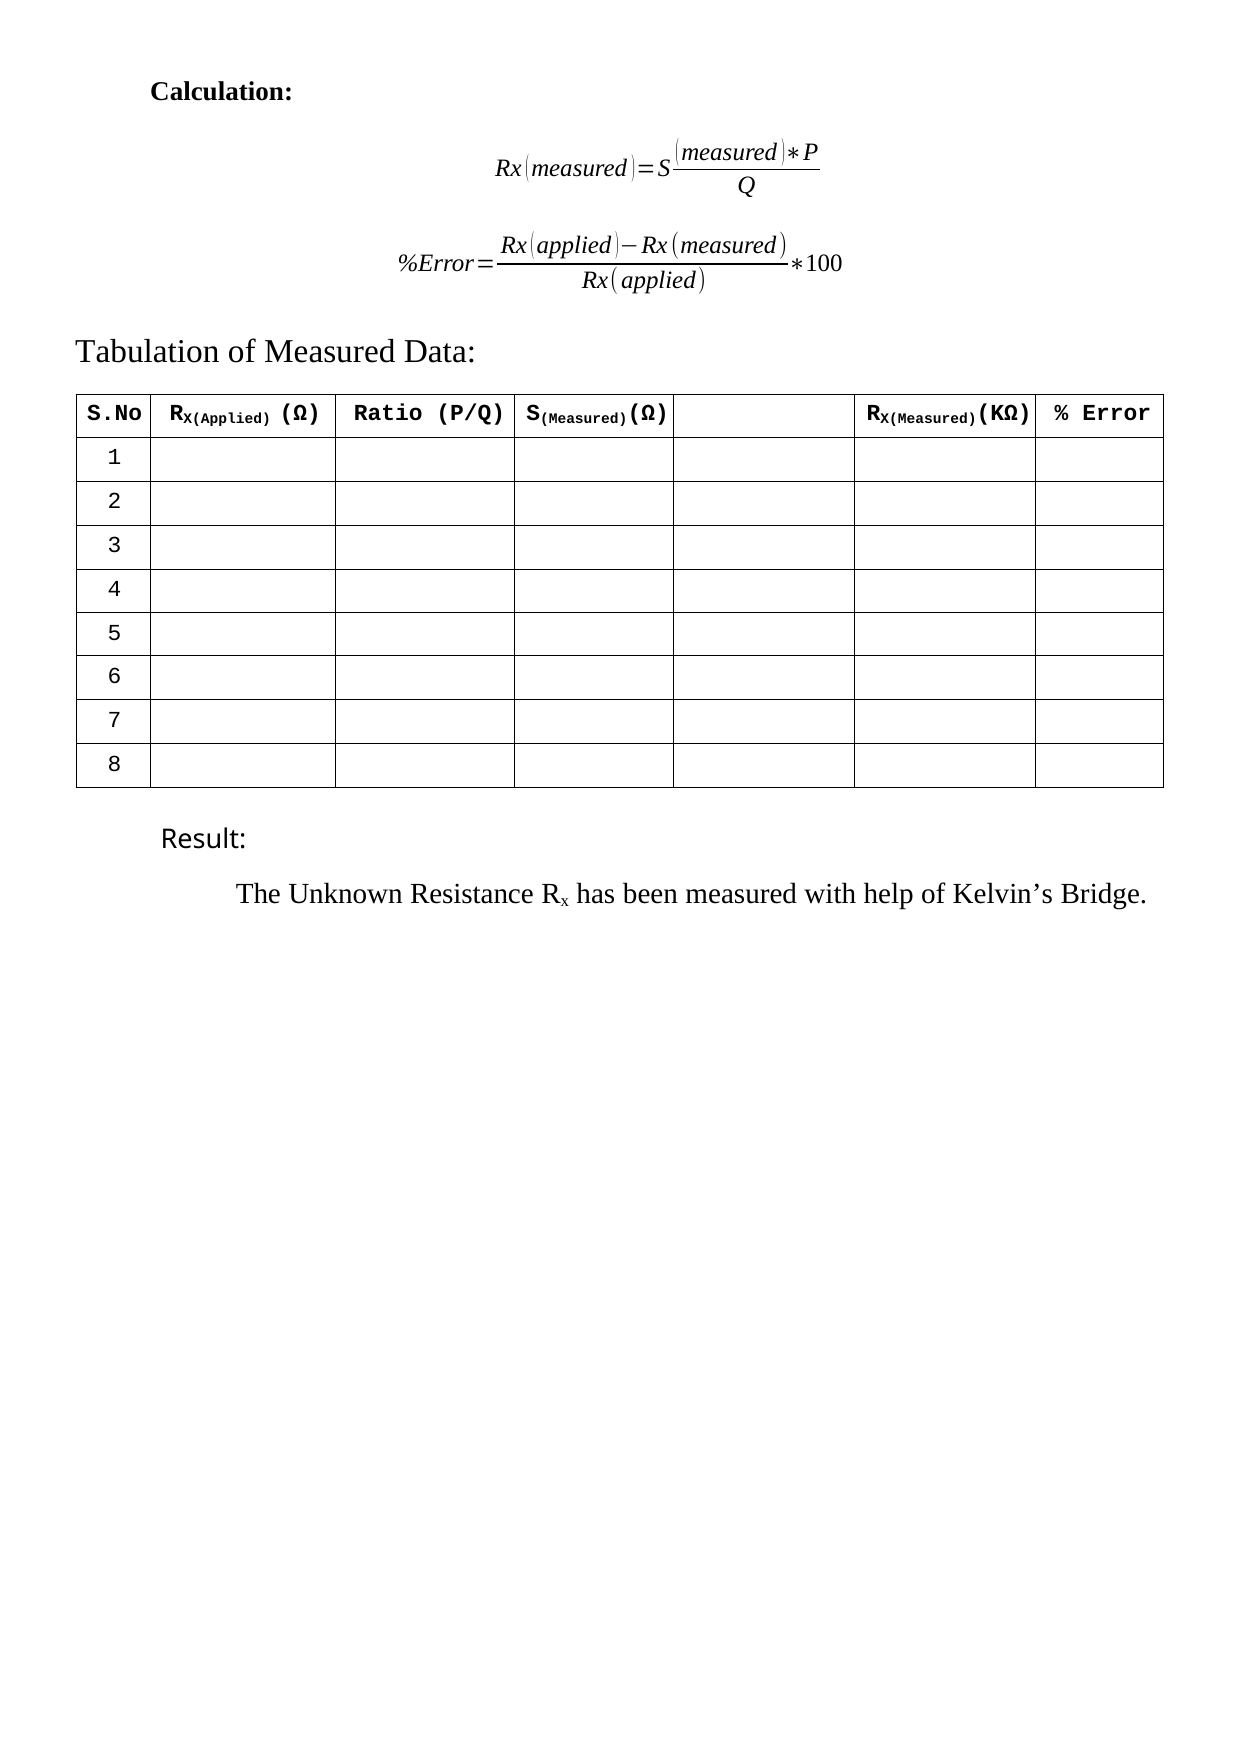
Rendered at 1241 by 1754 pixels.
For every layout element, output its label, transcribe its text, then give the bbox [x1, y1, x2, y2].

table_cell [1036, 438, 1163, 481]
subtitle Tabulation of Measured Data: [75, 331, 1165, 369]
table_cell [515, 613, 673, 655]
table_cell [336, 438, 514, 481]
table_header RX(Measured)(KΩ) [855, 395, 1035, 437]
table_cell [336, 700, 514, 743]
table_cell [674, 570, 854, 612]
table_cell [151, 438, 335, 481]
table_cell [674, 744, 854, 787]
table_cell 6 [77, 656, 150, 699]
text Result: [160, 819, 1165, 856]
table_cell [1036, 526, 1163, 569]
table_cell [515, 744, 673, 787]
text Calculation: [150, 75, 1165, 106]
table_cell [1036, 570, 1163, 612]
table_cell [515, 700, 673, 743]
table_header [674, 395, 854, 437]
table_cell [151, 570, 335, 612]
table_cell 8 [77, 744, 150, 787]
table_cell [674, 526, 854, 569]
table_cell [515, 482, 673, 525]
table_cell [151, 482, 335, 525]
table_cell [515, 526, 673, 569]
table_header RX(Applied) (Ω) [151, 395, 335, 437]
table_cell [515, 438, 673, 481]
table_cell [855, 526, 1035, 569]
table_cell [1036, 482, 1163, 525]
text The Unknown Resistance Rx has been measured with help of Kelvin’s Bridge. [236, 876, 1165, 910]
table_cell [1036, 700, 1163, 743]
table_cell [336, 482, 514, 525]
table_cell 7 [77, 700, 150, 743]
table_cell [674, 656, 854, 699]
table_cell [674, 700, 854, 743]
table_cell [336, 570, 514, 612]
table_cell 1 [77, 438, 150, 481]
table_cell [1036, 656, 1163, 699]
table_cell [1036, 744, 1163, 787]
table_cell [336, 744, 514, 787]
table_header S(Measured)(Ω) [515, 395, 673, 437]
table_cell [1036, 613, 1163, 655]
table_cell [151, 526, 335, 569]
table_cell [855, 744, 1035, 787]
table_cell [855, 656, 1035, 699]
table_cell [515, 570, 673, 612]
table_cell [151, 613, 335, 655]
table_cell [515, 656, 673, 699]
table_cell [151, 700, 335, 743]
table_cell 5 [77, 613, 150, 655]
table_cell [855, 613, 1035, 655]
table_cell [336, 613, 514, 655]
table_cell 2 [77, 482, 150, 525]
table_cell [674, 613, 854, 655]
table_cell 3 [77, 526, 150, 569]
table_header S.No [77, 395, 150, 437]
table_cell [855, 700, 1035, 743]
table_cell [855, 482, 1035, 525]
table_header % Error [1036, 395, 1163, 437]
table_cell [336, 656, 514, 699]
table_cell [855, 570, 1035, 612]
table_cell [855, 438, 1035, 481]
table_header Ratio (P/Q) [336, 395, 514, 437]
table_cell [674, 482, 854, 525]
table_cell 4 [77, 570, 150, 612]
table_cell [336, 526, 514, 569]
table_cell [674, 438, 854, 481]
table_cell [151, 744, 335, 787]
table_cell [151, 656, 335, 699]
